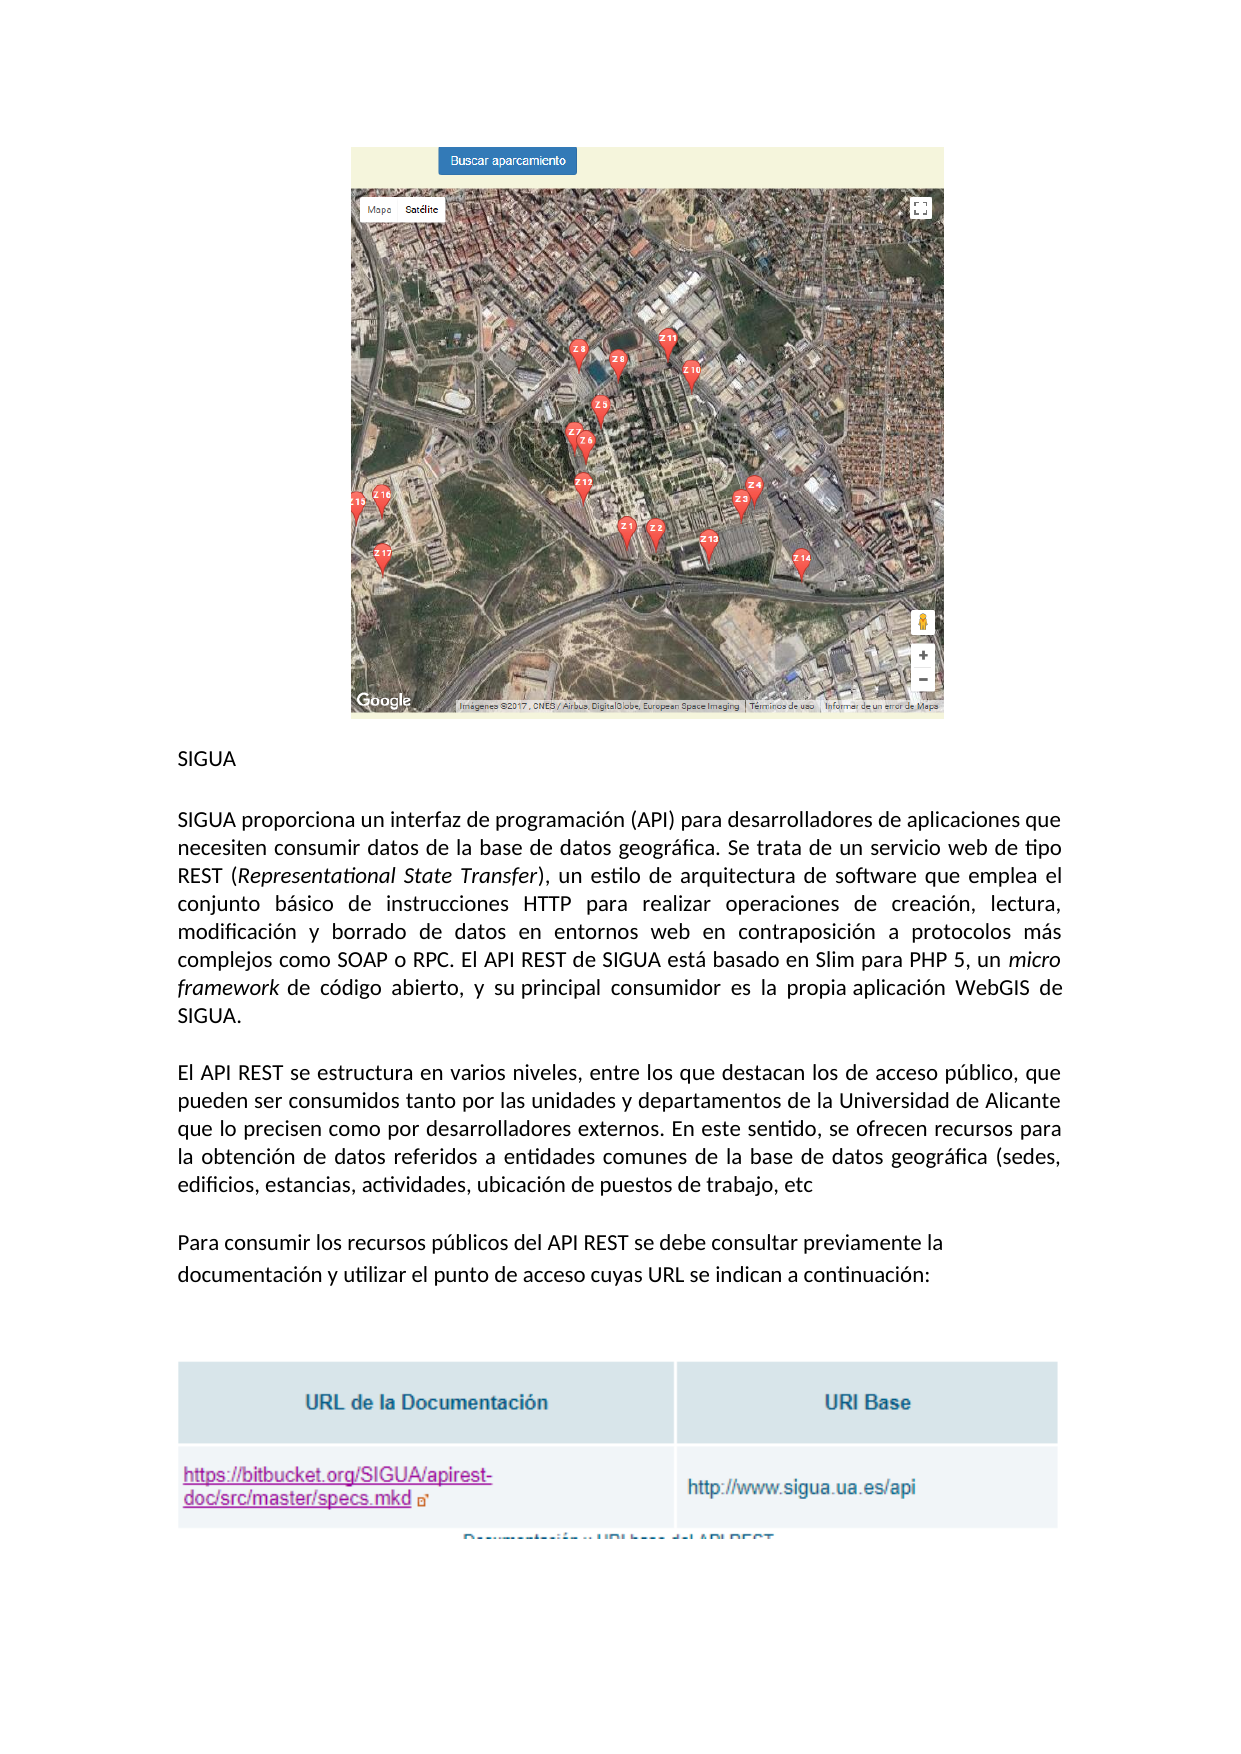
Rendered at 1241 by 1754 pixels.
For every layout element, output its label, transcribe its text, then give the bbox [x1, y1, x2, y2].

text SIGUA proporciona un interfaz de programación (API) para desarrolladores de aplicaciones que necesiten consumir datos de la base de datos geográfica. Se trata de un servicio web de tipo REST (Representational State Transfer), un estilo de arquitectura de software que emplea el conjunto básico de instrucciones HTTP para realizar operaciones de creación, lectura, modificación y borrado de datos en entornos web en contraposición a protocolos más complejos como SOAP o RPC. El API REST de SIGUA está basado en Slim para PHP 5, un micro framework de código abierto, y su principal consumidor es la propia aplicación WebGIS de SIGUA. [177, 805, 1063, 1029]
text El API REST se estructura en varios niveles, entre los que destacan los de acceso público, que pueden ser consumidos tanto por las unidades y departamentos de la Universidad de Alicante que lo precisen como por desarrolladores externos. En este sentido, se ofrecen recursos para la obtención de datos referidos a entidades comunes de la base de datos geográfica (sedes, edificios, estancias, actividades, ubicación de puestos de trabajo, etc [177, 1058, 1063, 1198]
text SIGUA [177, 744, 1063, 772]
picture [177, 147, 1063, 719]
text Para consumir los recursos públicos del API REST se debe consultar previamente la documentación y utilizar el punto de acceso cuyas URL se indican a continuación: [177, 1228, 1063, 1288]
picture [177, 1359, 1063, 1539]
